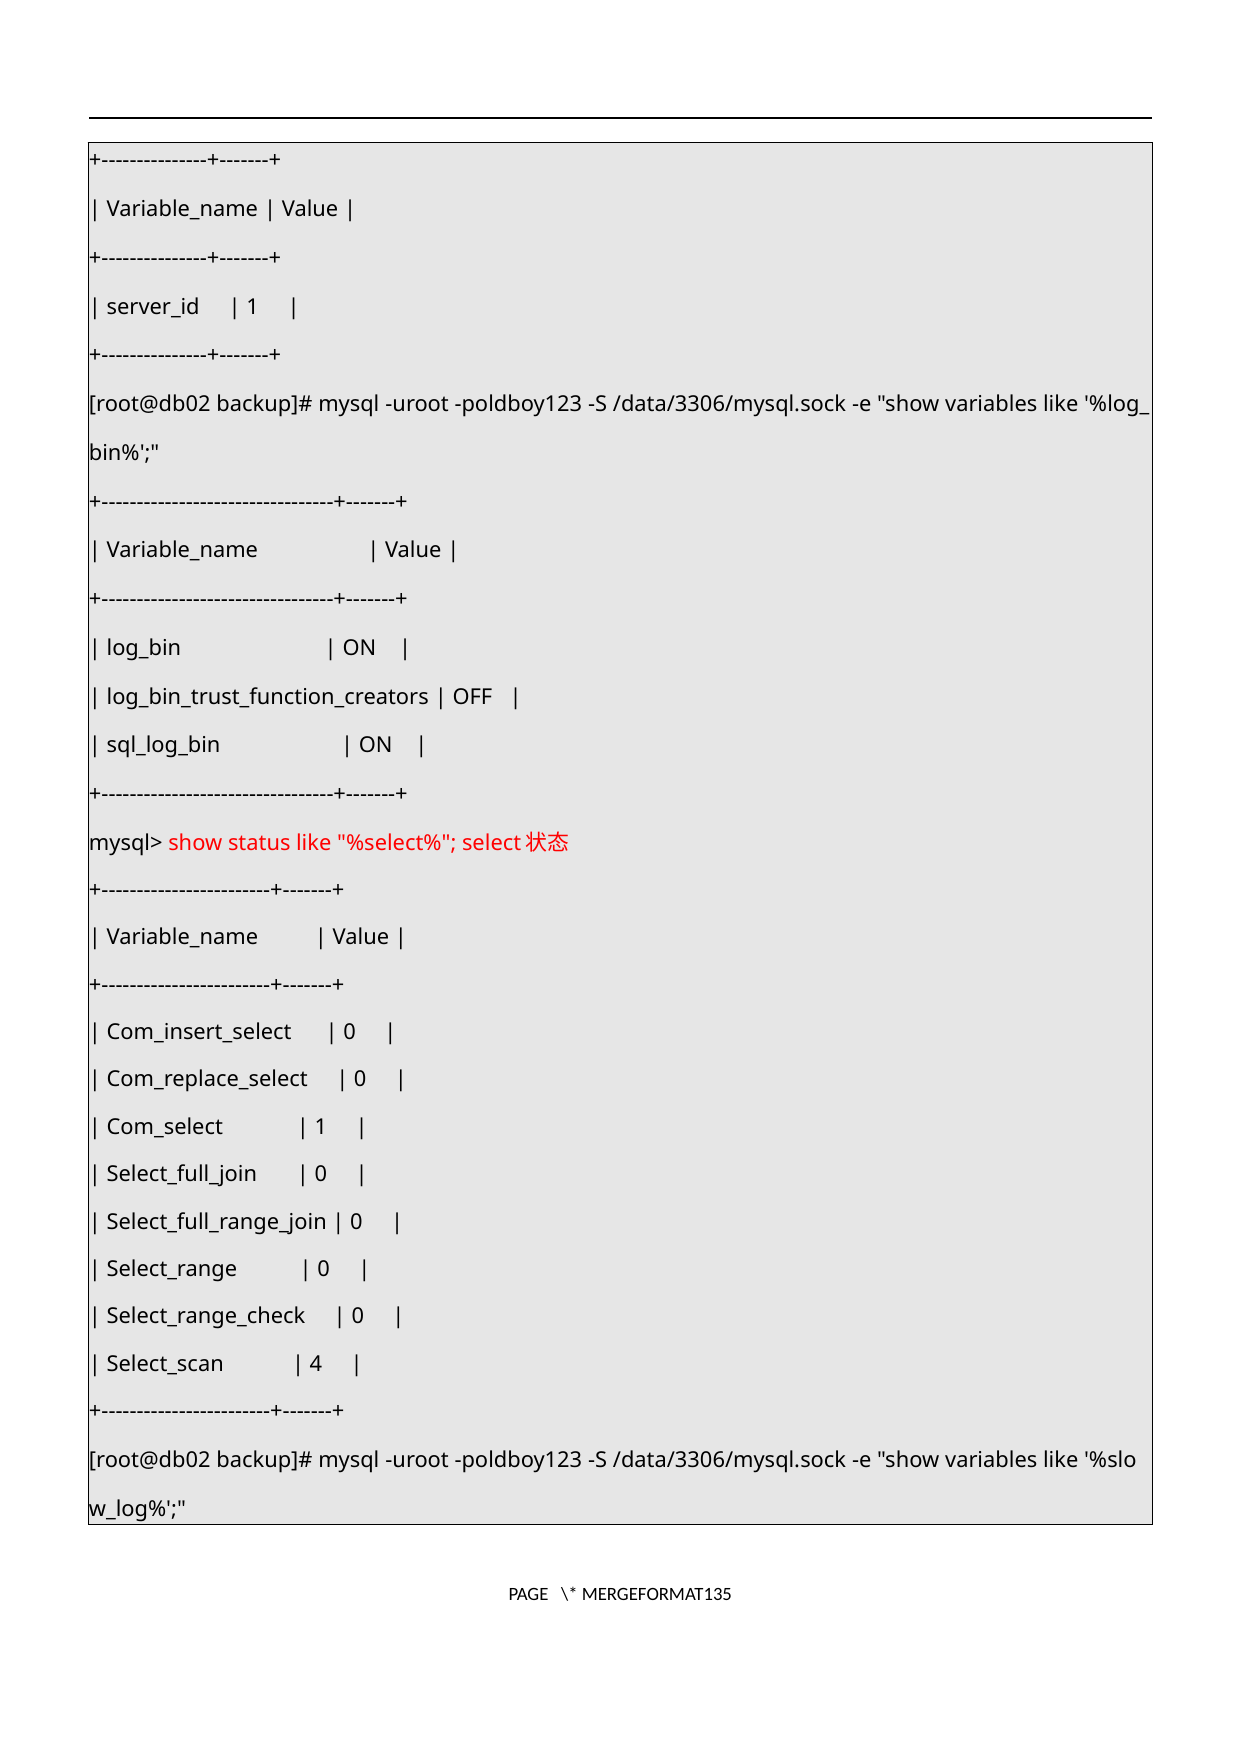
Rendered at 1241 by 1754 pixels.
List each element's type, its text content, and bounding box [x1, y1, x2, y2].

text | Select_full_join | 0 | [89, 1156, 1152, 1189]
text | Variable_name | Value | [89, 919, 1152, 952]
text | Select_full_range_join | 0 | [89, 1203, 1152, 1237]
text | Select_range | 0 | [89, 1251, 1152, 1284]
text | Select_scan | 4 | [89, 1345, 1152, 1379]
text | Select_range_check | 0 | [89, 1298, 1152, 1332]
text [89, 143, 1152, 809]
text | Com_select | 1 | [89, 1108, 1152, 1142]
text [89, 1393, 1152, 1524]
text | Com_insert_select | 0 | [89, 1014, 1152, 1047]
text +------------------------+-------+ [89, 966, 1152, 1000]
text mysql> show status like "%select%"; select状态 [89, 823, 1152, 857]
text +------------------------+-------+ [89, 871, 1152, 905]
text | Com_replace_select | 0 | [89, 1061, 1152, 1094]
